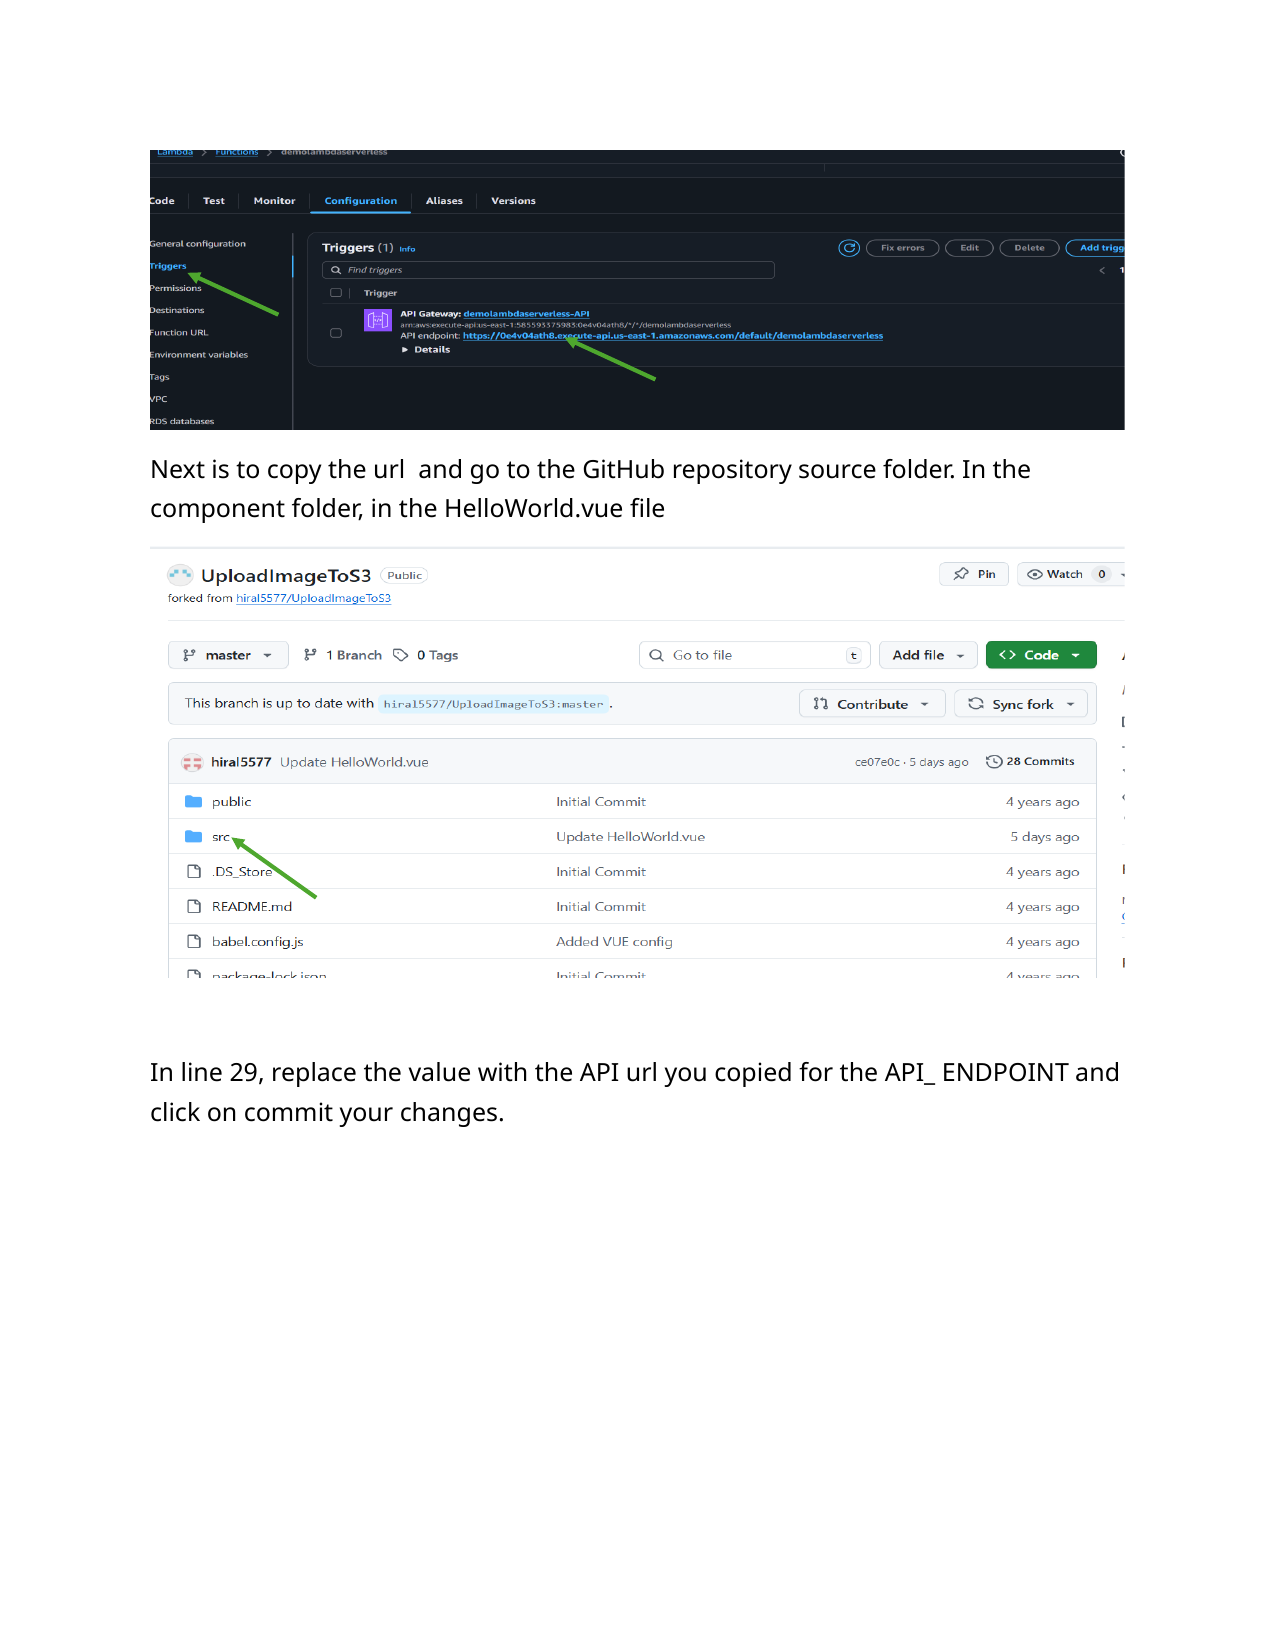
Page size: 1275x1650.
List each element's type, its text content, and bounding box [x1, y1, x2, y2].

picture [150, 150, 1125, 430]
text Next is to copy the url and go to the GitHub repository source folder. In the component folder, in the HelloWorld.vue file [150, 452, 1125, 525]
text In line 29, replace the value with the API url you copied for the API_ ENDPOINT and click on commit your changes. [150, 1055, 1125, 1128]
picture [150, 546, 1125, 978]
